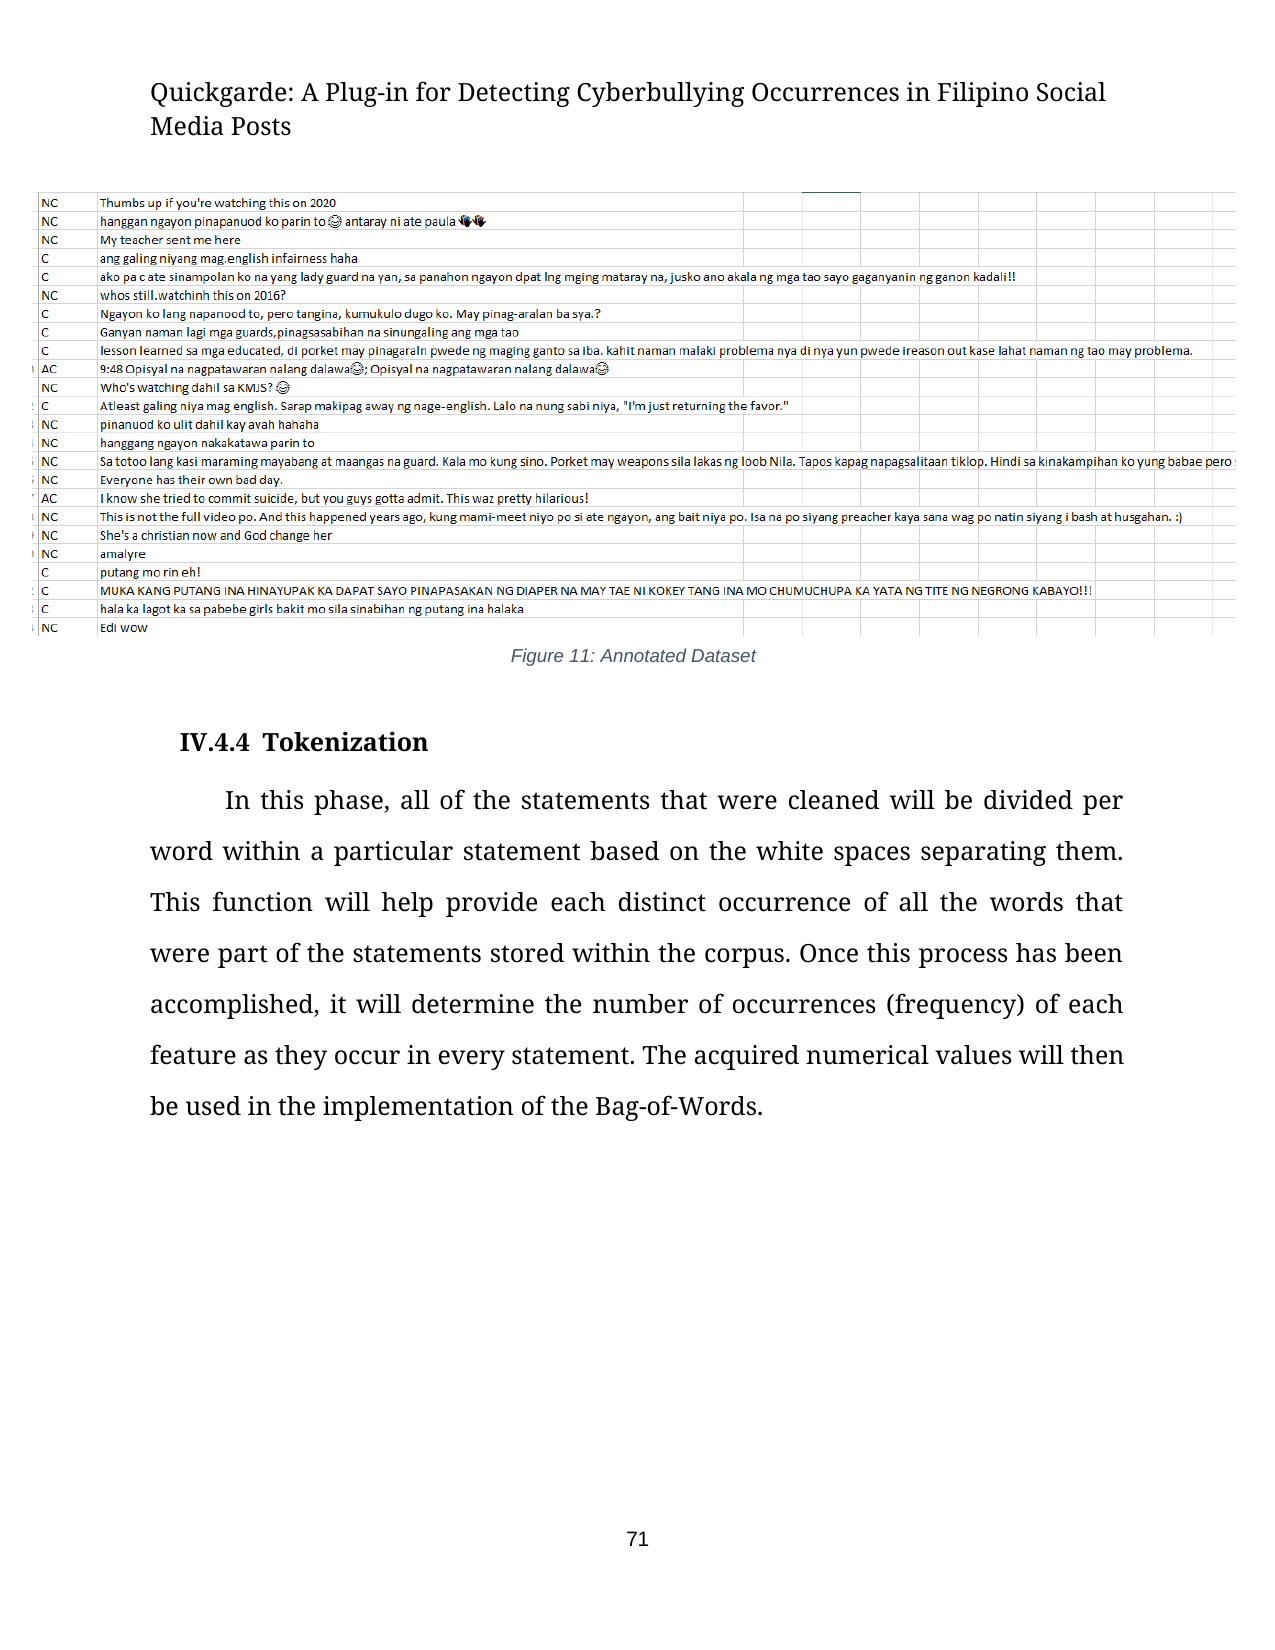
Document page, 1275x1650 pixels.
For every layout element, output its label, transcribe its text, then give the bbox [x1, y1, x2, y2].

subtitle Tokenization [179, 724, 1125, 758]
text In this phase, all of the statements that were cleaned will be divided per word within a particular statement based on the white spaces separating them. This function will help provide each distinct occurrence of all the words that were part of the statements stored within the corpus. Once this process has been accomplished, it will determine the number of occurrences (frequency) of each feature as they occur in every statement. The acquired numerical values will then be used in the implementation of the Bag-of-Words. [150, 782, 1125, 1123]
picture [32, 192, 1236, 636]
